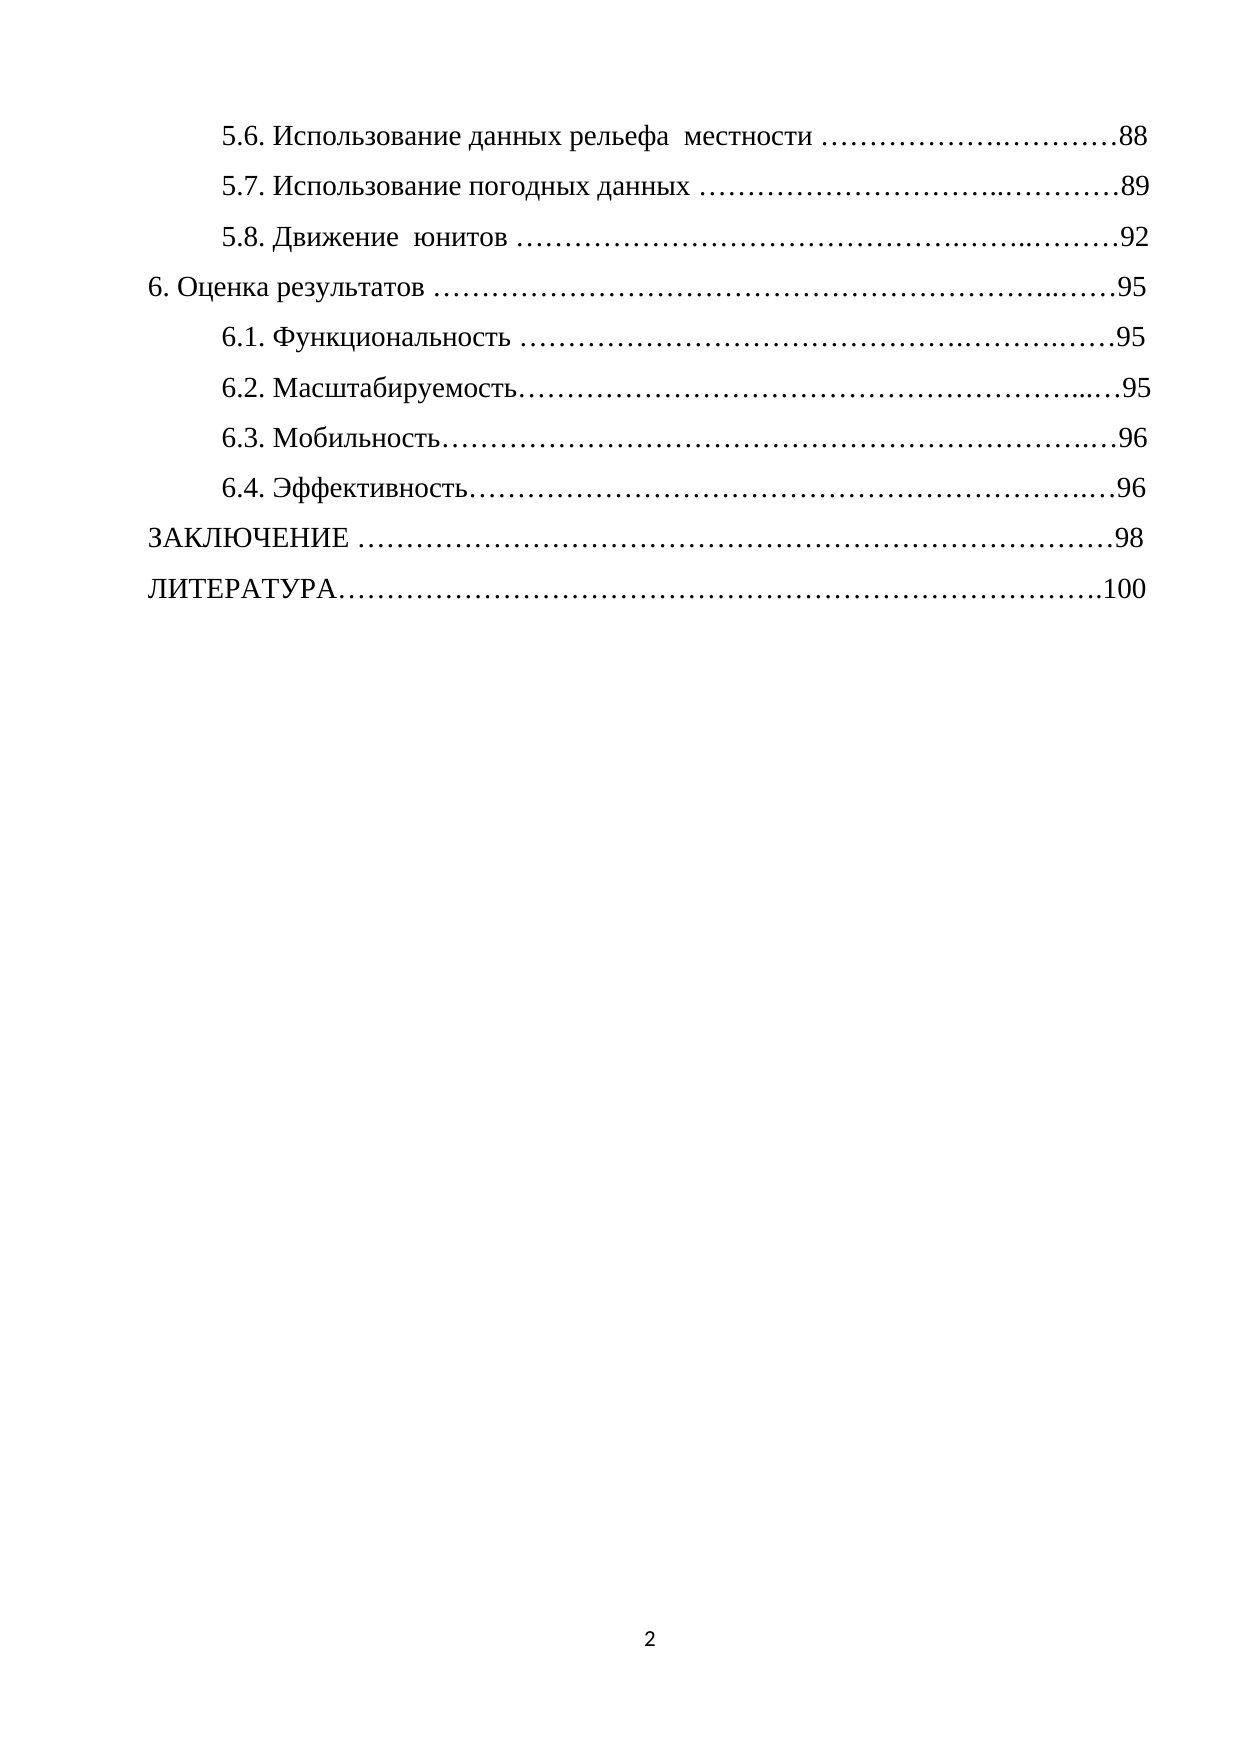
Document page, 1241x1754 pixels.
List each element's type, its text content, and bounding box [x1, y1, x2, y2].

text ЛИТЕРАТУРА…………………………………………………………………….100 [148, 571, 1152, 604]
text 6.2. Масштабируемость…………………………………………………...…95 [148, 370, 1152, 403]
text 6. Оценка результатов ………………………………………………………..……95 [148, 269, 1152, 303]
text ЗАКЛЮЧЕНИЕ ……………………………………………………………………98 [148, 521, 1152, 554]
text 5.8. Движение юнитов ……………………………………….……..………92 [148, 219, 1152, 252]
text 6.4. Эффективность……………………………………………………….…96 [148, 470, 1152, 504]
text 6.3. Мобильность………………………………………………………….…96 [148, 420, 1152, 453]
text 6.1. Функциональность ……………………………………….……….……95 [148, 319, 1152, 353]
text 5.7. Использование погодных данных …………………………..…………89 [148, 168, 1152, 202]
text 5.6. Использование данных рельефа местности ……………….…………88 [148, 118, 1152, 152]
